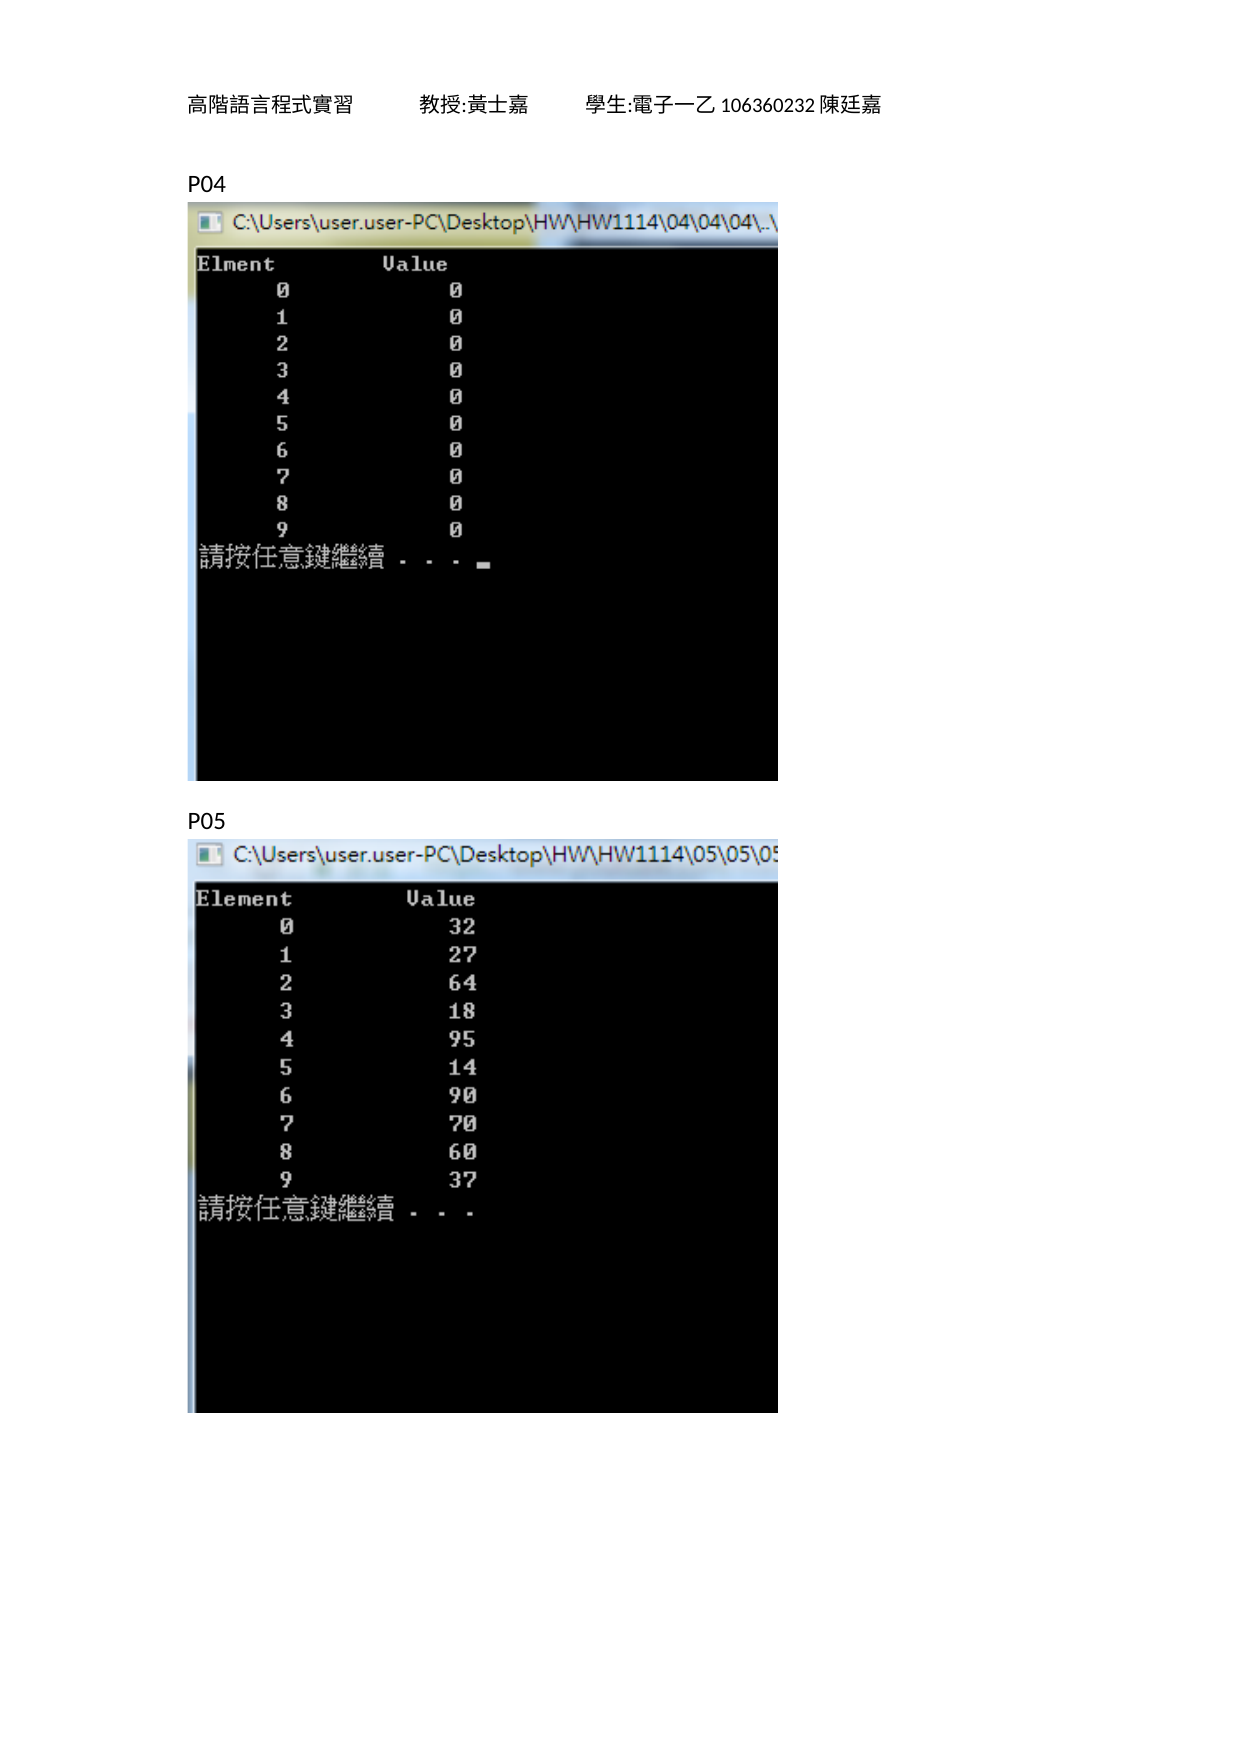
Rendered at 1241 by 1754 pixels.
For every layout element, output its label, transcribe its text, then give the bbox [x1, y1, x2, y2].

picture [187, 202, 778, 781]
picture [187, 839, 778, 1413]
text P04 [187, 164, 1053, 202]
text P05 [187, 802, 1053, 839]
